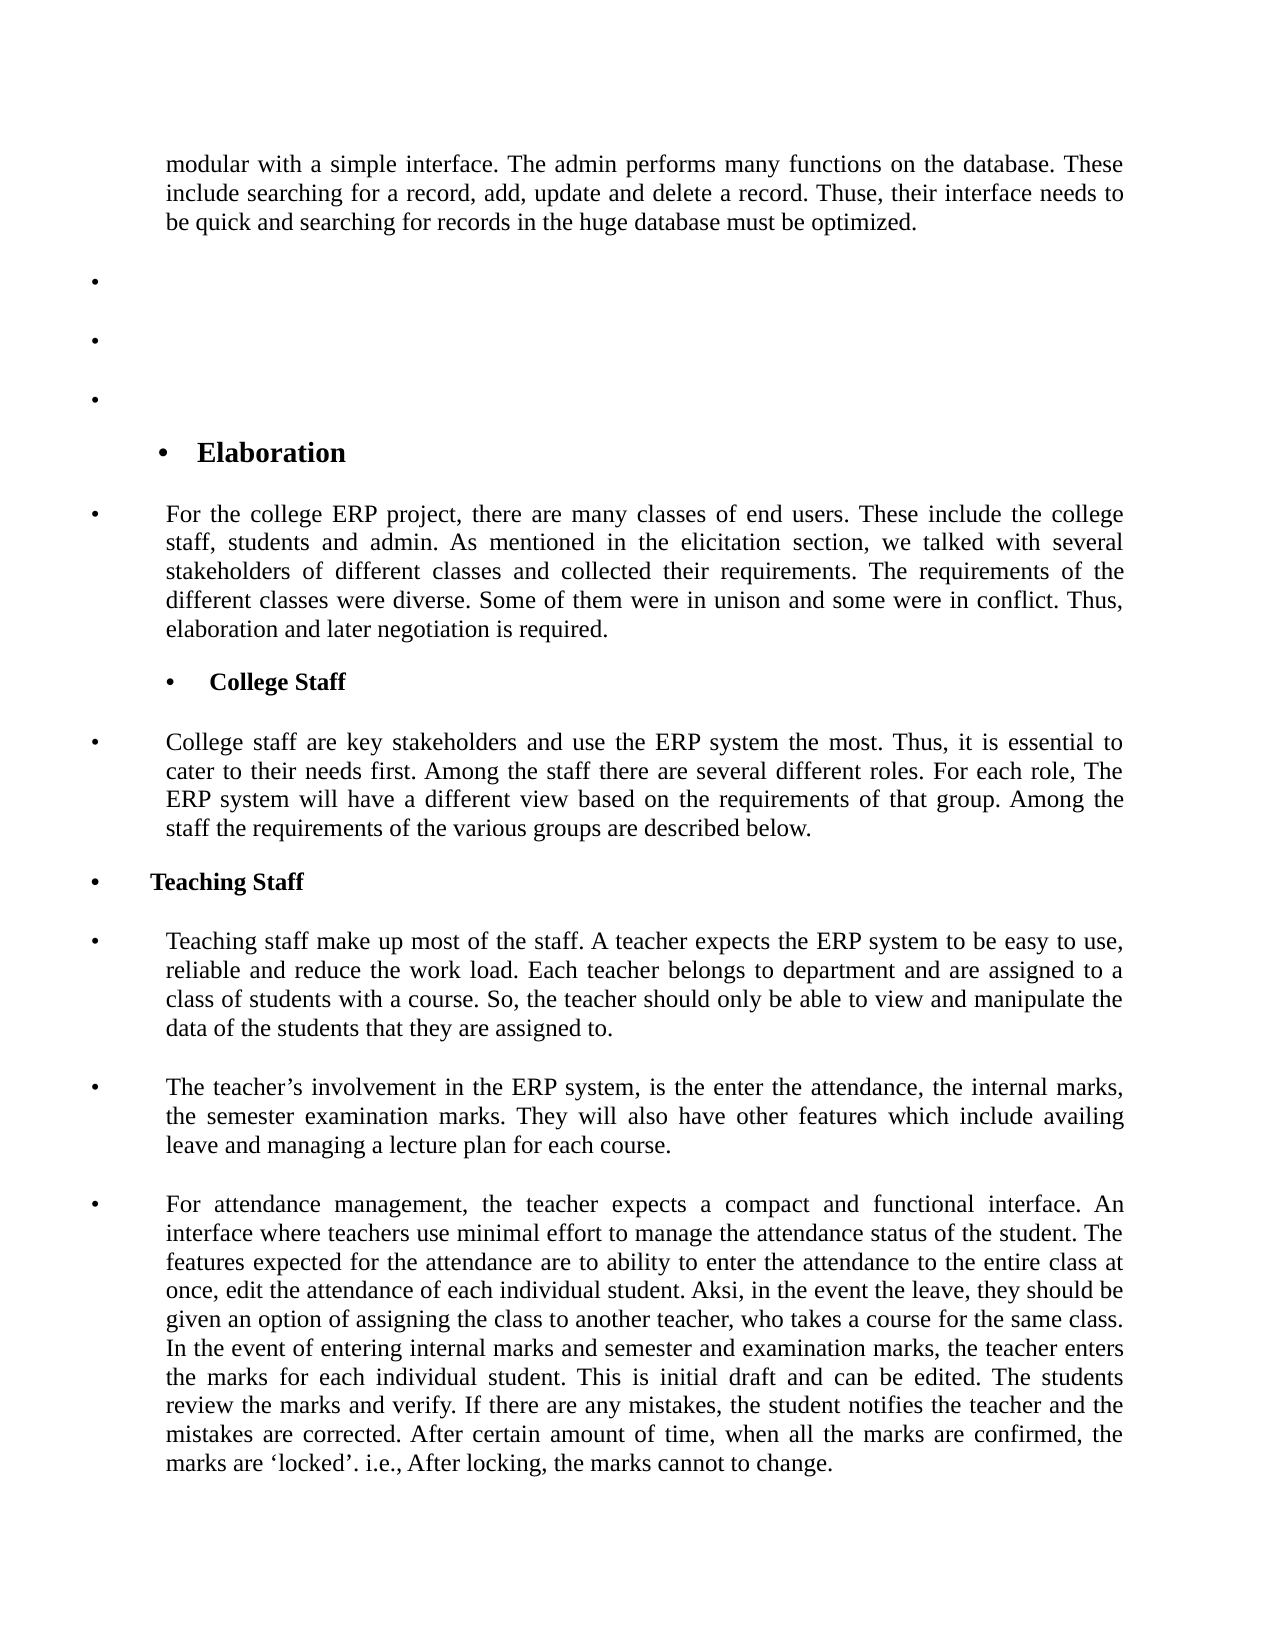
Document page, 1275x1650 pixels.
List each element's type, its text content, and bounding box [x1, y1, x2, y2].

list The teacher’s involvement in the ERP system, is the enter the attendance, the internal marks, the semester examination marks. They will also have other features which include availing leave and managing a lecture plan for each course. [91, 1073, 1125, 1159]
list Elaboration [158, 440, 1125, 468]
list For attendance management, the teacher expects a compact and functional interface. An interface where teachers use minimal effort to manage the attendance status of the student. The features expected for the attendance are to ability to enter the attendance to the entire class at once, edit the attendance of each individual student. Aksi, in the event the leave, they should be given an option of assigning the class to another teacher, who takes a course for the same class. In the event of entering internal marks and semester and examination marks, the teacher enters the marks for each individual student. This is initial draft and can be edited. The students review the marks and verify. If there are any mistakes, the student notifies the teacher and the mistakes are corrected. After certain amount of time, when all the marks are confirmed, the marks are ‘locked’. i.e., After locking, the marks cannot to change. [91, 1189, 1125, 1477]
list College staff are key stakeholders and use the ERP system the most. Thus, it is essential to cater to their needs first. Among the staff there are several different roles. For each role, The ERP system will have a different view based on the requirements of that group. Among the staff the requirements of the various groups are described below. [91, 727, 1125, 842]
list College Staff [166, 668, 1125, 697]
list For the college ERP project, there are many classes of end users. These include the college staff, students and admin. As mentioned in the elicitation section, we talked with several stakeholders of different classes and collected their requirements. The requirements of the different classes were diverse. Some of them were in unison and some were in conflict. Thus, elaboration and later negotiation is required. [91, 499, 1125, 643]
list Teaching Staff [91, 867, 1125, 896]
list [91, 150, 1125, 236]
list Teaching staff make up most of the staff. A teacher expects the ERP system to be easy to use, reliable and reduce the work load. Each teacher belongs to department and are assigned to a class of students with a course. So, the teacher should only be able to view and manipulate the data of the students that they are assigned to. [91, 927, 1125, 1042]
